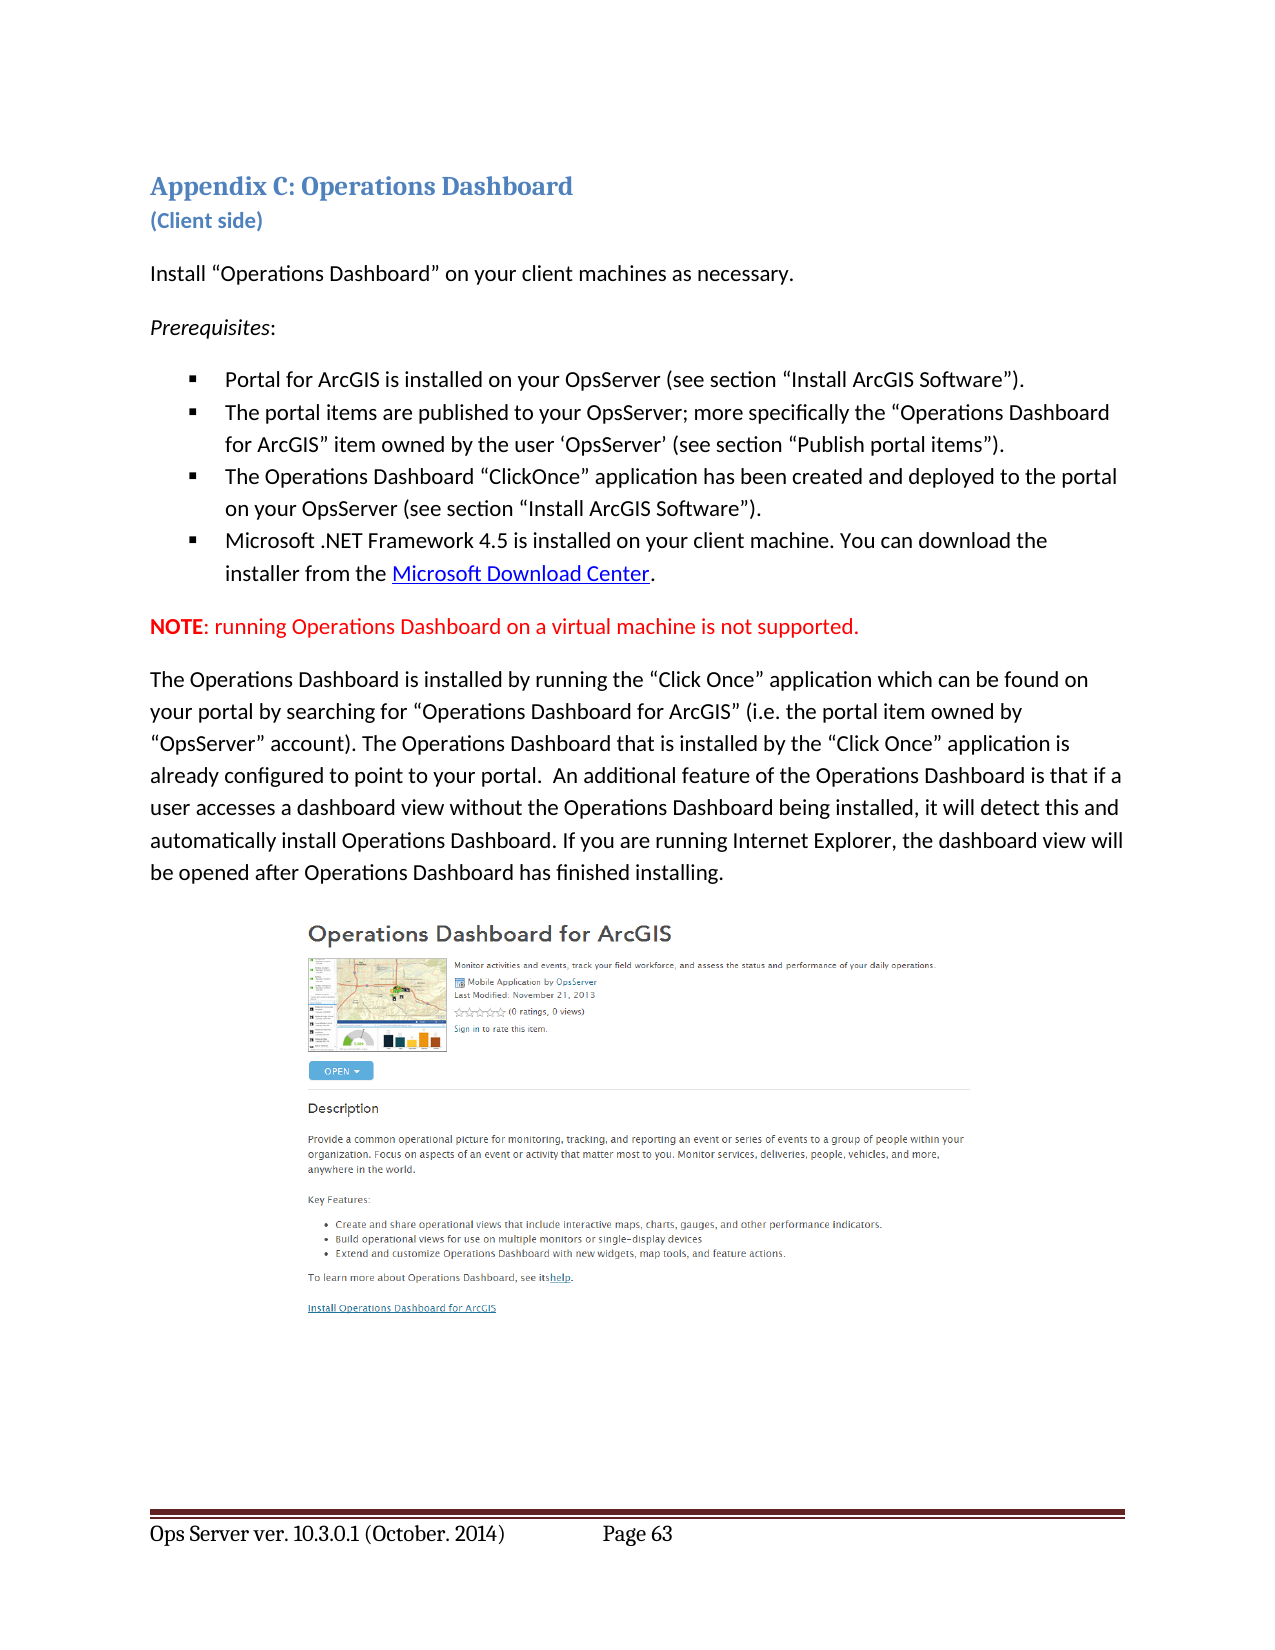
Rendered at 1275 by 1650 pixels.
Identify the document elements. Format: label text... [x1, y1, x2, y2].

text The Operations Dashboard is installed by running the “Click Once” application which can be found on your portal by searching for “Operations Dashboard for ArcGIS” (i.e. the portal item owned by “OpsServer” account). The Operations Dashboard that is installed by the “Click Once” application is already configured to point to your portal. An additional feature of the Operations Dashboard is that if a user accesses a dashboard view without the Operations Dashboard being installed, it will detect this and automatically install Operations Dashboard. If you are running Internet Explorer, the dashboard view will be opened after Operations Dashboard has finished installing. [150, 665, 1125, 886]
list Microsoft .NET Framework 4.5 is installed on your client machine. You can download the installer from the Microsoft Download Center. [187, 527, 1125, 587]
list The portal items are published to your OpsServer; more specifically the “Operations Dashboard for ArcGIS” item owned by the user ‘OpsServer’ (see section “Publish portal items”). [187, 398, 1125, 458]
text Install “Operations Dashboard” on your client machines as necessary. [150, 259, 1125, 288]
list Portal for ArcGIS is installed on your OpsServer (see section “Install ArcGIS Software”). [187, 366, 1125, 394]
subtitle Appendix C: Operations Dashboard [150, 171, 1125, 202]
list The Operations Dashboard “ClickOnce” application has been created and deployed to the portal on your OpsServer (see section “Install ArcGIS Software”). [187, 462, 1125, 522]
text NOTE: running Operations Dashboard on a virtual machine is not supported. [150, 612, 1125, 640]
picture [291, 911, 984, 1325]
text Prerequisites: [150, 313, 1125, 341]
text (Client side) [150, 207, 1125, 234]
